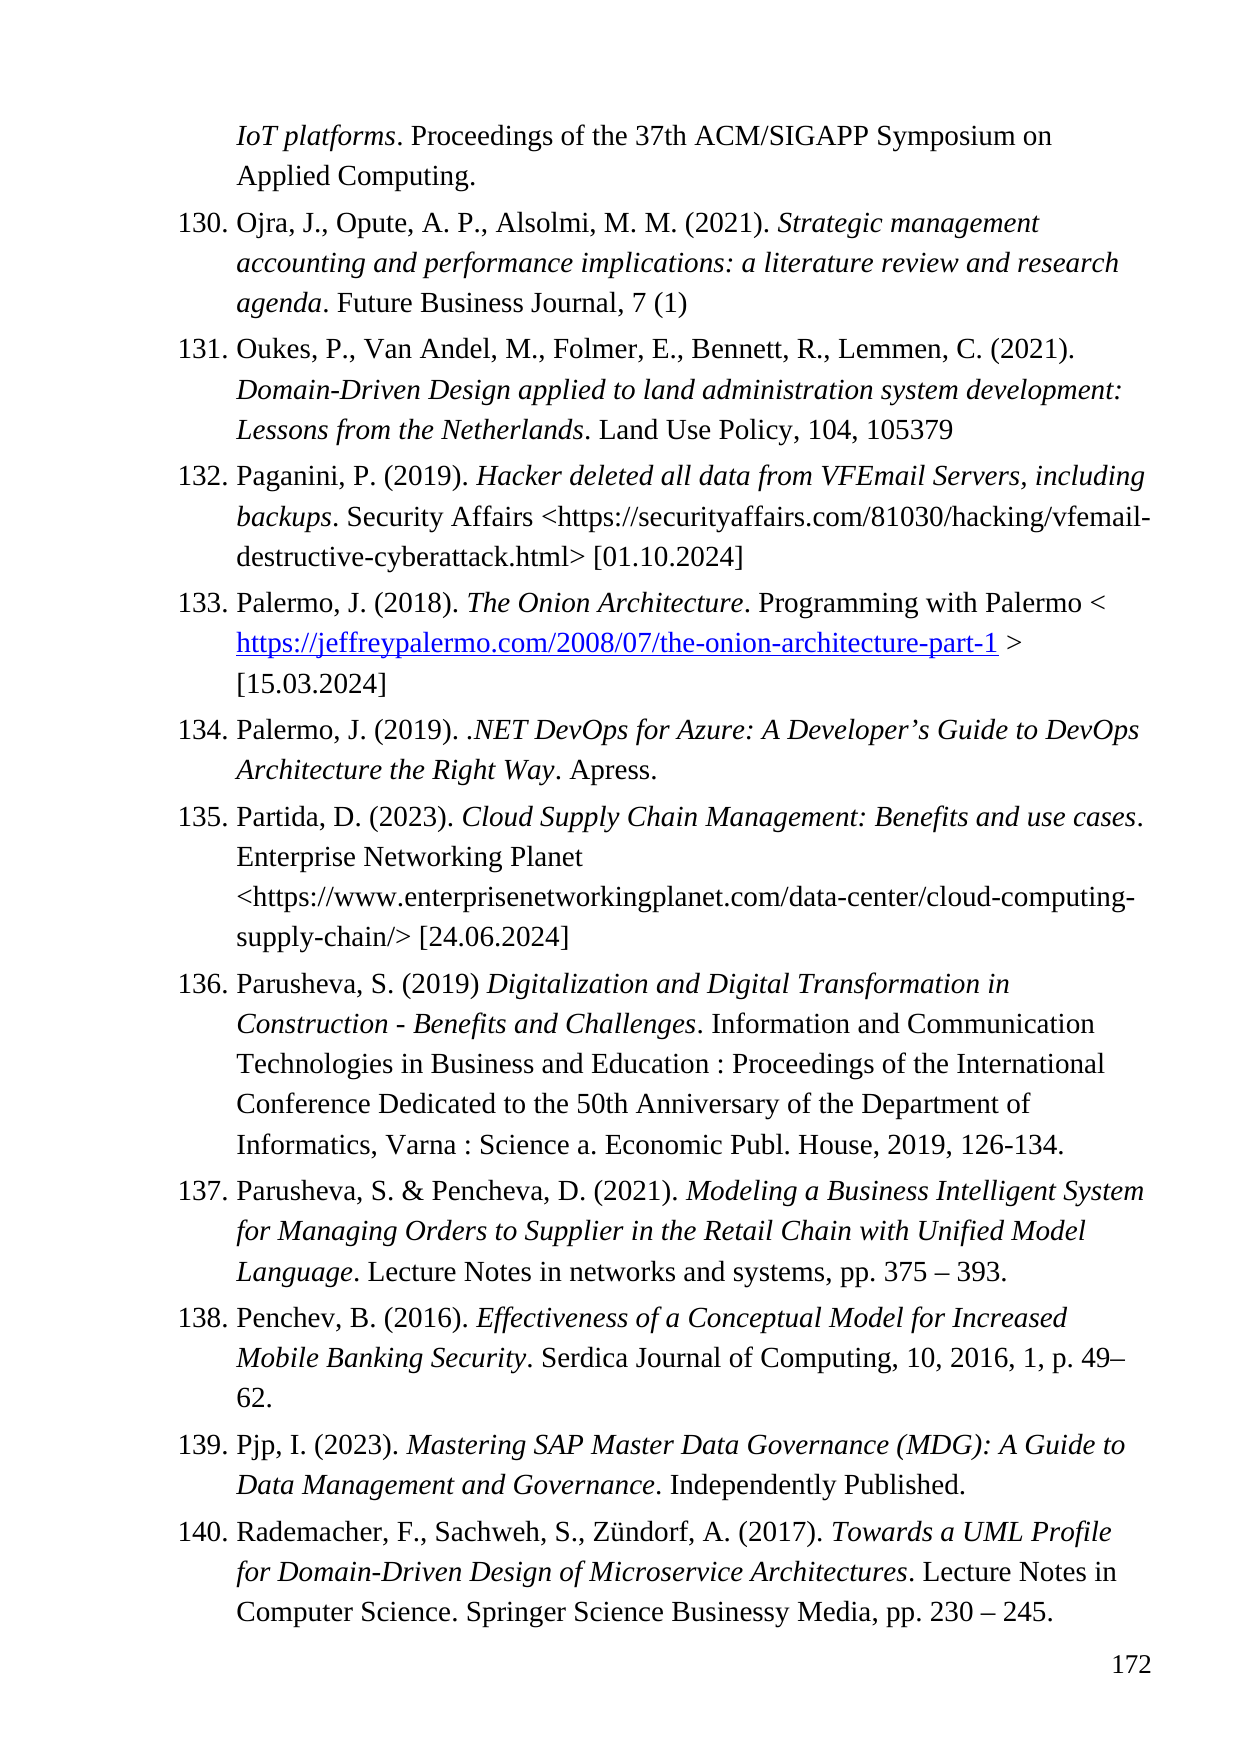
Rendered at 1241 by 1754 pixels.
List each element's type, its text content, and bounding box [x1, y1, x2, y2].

text Palermo, J. (2019). .NET DevOps for Azure: A Developer’s Guide to DevOps Architecture the Right Way. Apress. [177, 712, 1152, 786]
text Paganini, P. (2019). Hacker deleted all data from VFEmail Servers, including backups. Security Affairs <https://securityaffairs.com/81030/hacking/vfemail-destructive-cyberattack.html> [01.10.2024] [177, 458, 1152, 572]
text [177, 118, 1152, 192]
text Ojra, J., Opute, A. P., Alsolmi, M. M. (2021). Strategic management accounting and performance implications: a literature review and research agenda. Future Business Journal, 7 (1) [177, 205, 1152, 319]
text Partida, D. (2023). Cloud Supply Chain Management: Benefits and use cases. Enterprise Networking Planet <https://www.enterprisenetworkingplanet.com/data-center/cloud-computing-supply-chain/> [24.06.2024] [177, 799, 1152, 953]
text Parusheva, S. (2019) Digitalization and Digital Transformation in Construction - Benefits and Challenges. Information and Communication Technologies in Business and Education : Proceedings of the International Conference Dedicated to the 50th Anniversary of the Department of Informatics, Varna : Science a. Economic Publ. House, 2019, 126-134. [177, 966, 1152, 1160]
text Oukes, P., Van Andel, M., Folmer, E., Bennett, R., Lemmen, C. (2021). Domain-Driven Design applied to land administration system development: Lessons from the Netherlands. Land Use Policy, 104, 105379 [177, 332, 1152, 446]
text Pjp, I. (2023). Mastering SAP Master Data Governance (MDG): A Guide to Data Management and Governance. Independently Published. [177, 1427, 1152, 1501]
text Rademacher, F., Sachweh, S., Zündorf, A. (2017). Towards a UML Profile for Domain-Driven Design of Microservice Architectures. Lecture Notes in Computer Science. Springer Science Businessу Media, pp. 230 – 245. [177, 1514, 1152, 1628]
text Palermo, J. (2018). The Onion Architecture. Programming with Palermo < https://jeffreypalermo.com/2008/07/the-onion-architecture-part-1 > [15.03.2024] [177, 585, 1152, 699]
text Penchev, B. (2016). Effectiveness of a Conceptual Model for Increased Mobile Banking Security. Serdica Journal of Computing, 10, 2016, 1, p. 49–62. [177, 1300, 1152, 1414]
text Parusheva, S. & Pencheva, D. (2021). Modeling a Business Intelligent System for Managing Orders to Supplier in the Retail Chain with Unified Model Language. Lecture Notes in networks and systems, pp. 375 – 393. [177, 1173, 1152, 1287]
